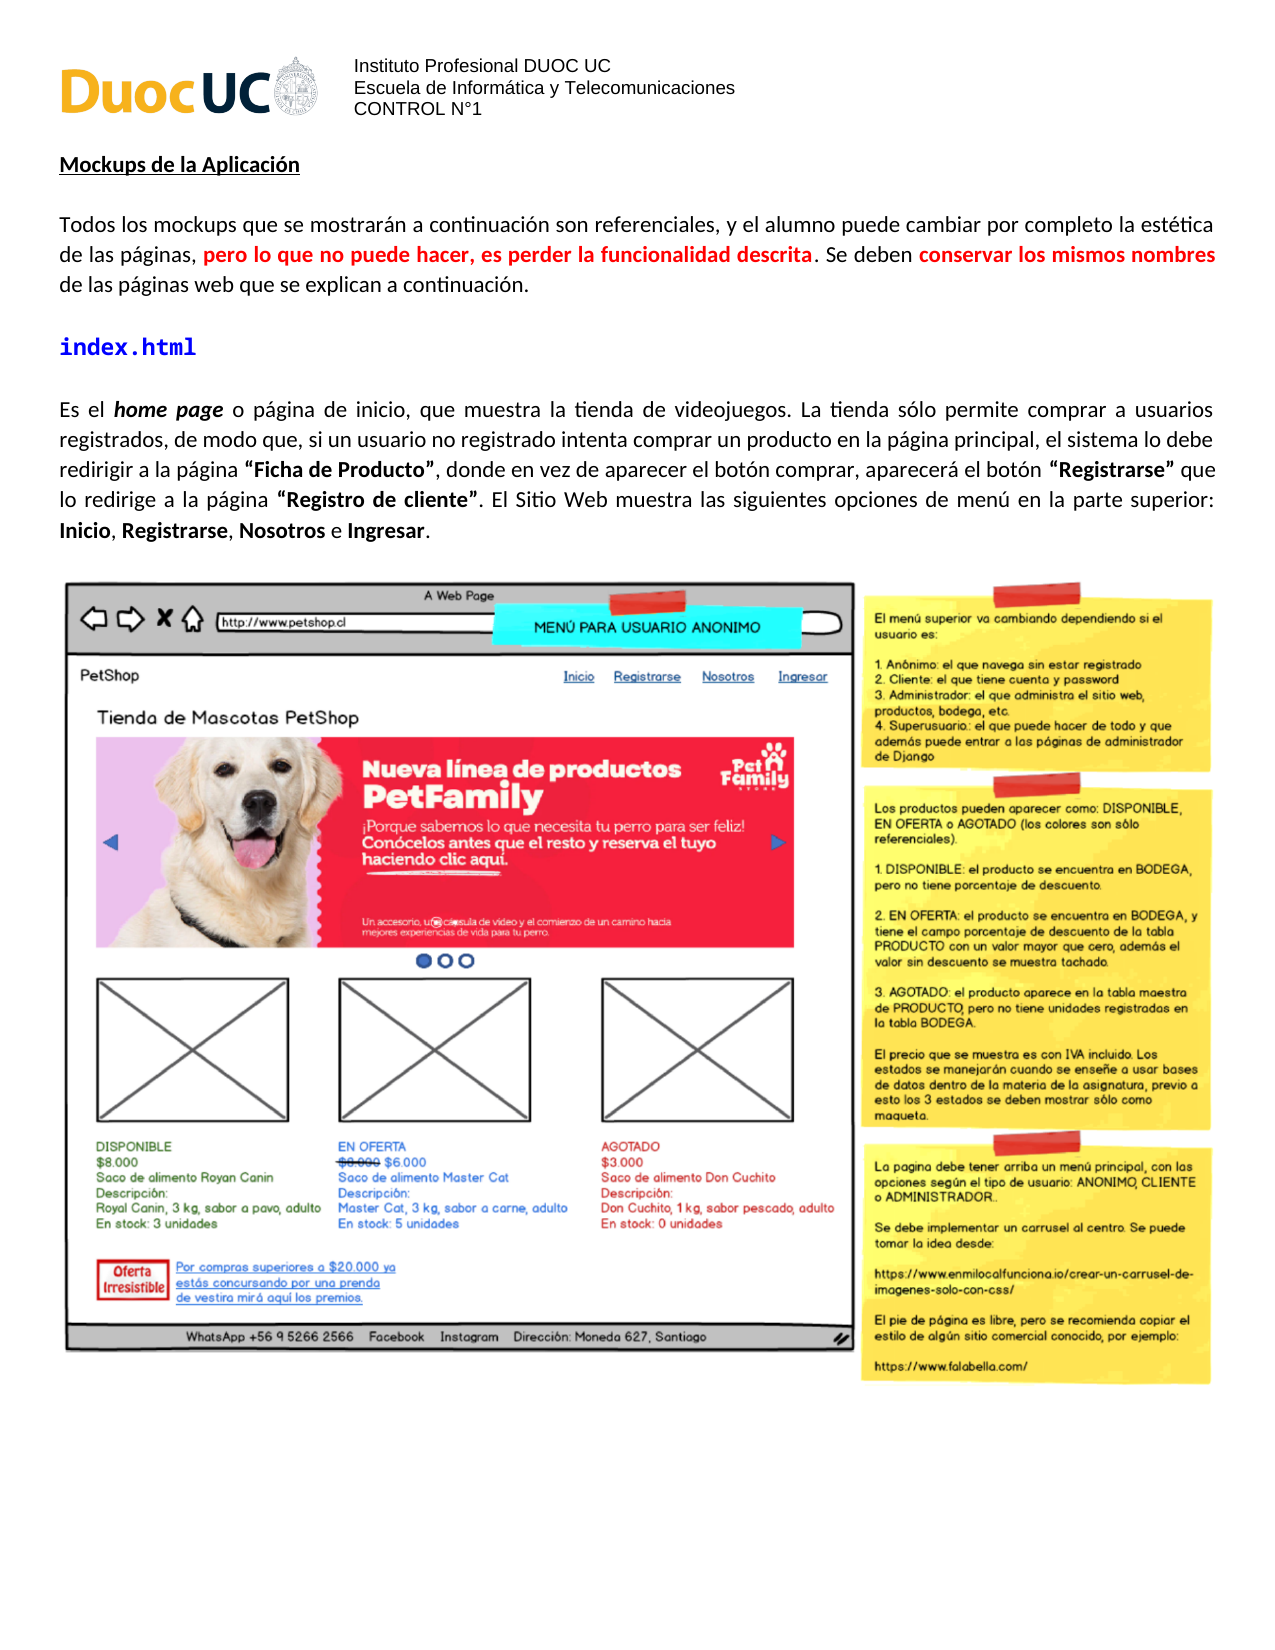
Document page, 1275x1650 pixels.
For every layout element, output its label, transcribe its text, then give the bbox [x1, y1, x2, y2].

text Mockups de la Aplicación [59, 150, 1216, 178]
picture [59, 576, 1215, 1387]
picture [59, 55, 319, 117]
text Todos los mockups que se mostrarán a continuación son referenciales, y el alumno puede cambiar por completo la estética de las páginas, pero lo que no puede hacer, es perder la funcionalidad descrita. Se deben conservar los mismos nombres de las páginas web que se explican a continuación. [59, 210, 1216, 298]
text index.html [59, 331, 1216, 362]
text Es el home page o página de inicio, que muestra la tienda de videojuegos. La tienda sólo permite comprar a usuarios registrados, de modo que, si un usuario no registrado intenta comprar un producto en la página principal, el sistema lo debe redirigir a la página “Ficha de Producto”, donde en vez de aparecer el botón comprar, aparecerá el botón “Registrarse” que lo redirige a la página “Registro de cliente”. El Sitio Web muestra las siguientes opciones de menú en la parte superior: Inicio, Registrarse, Nosotros e Ingresar. [59, 395, 1216, 544]
